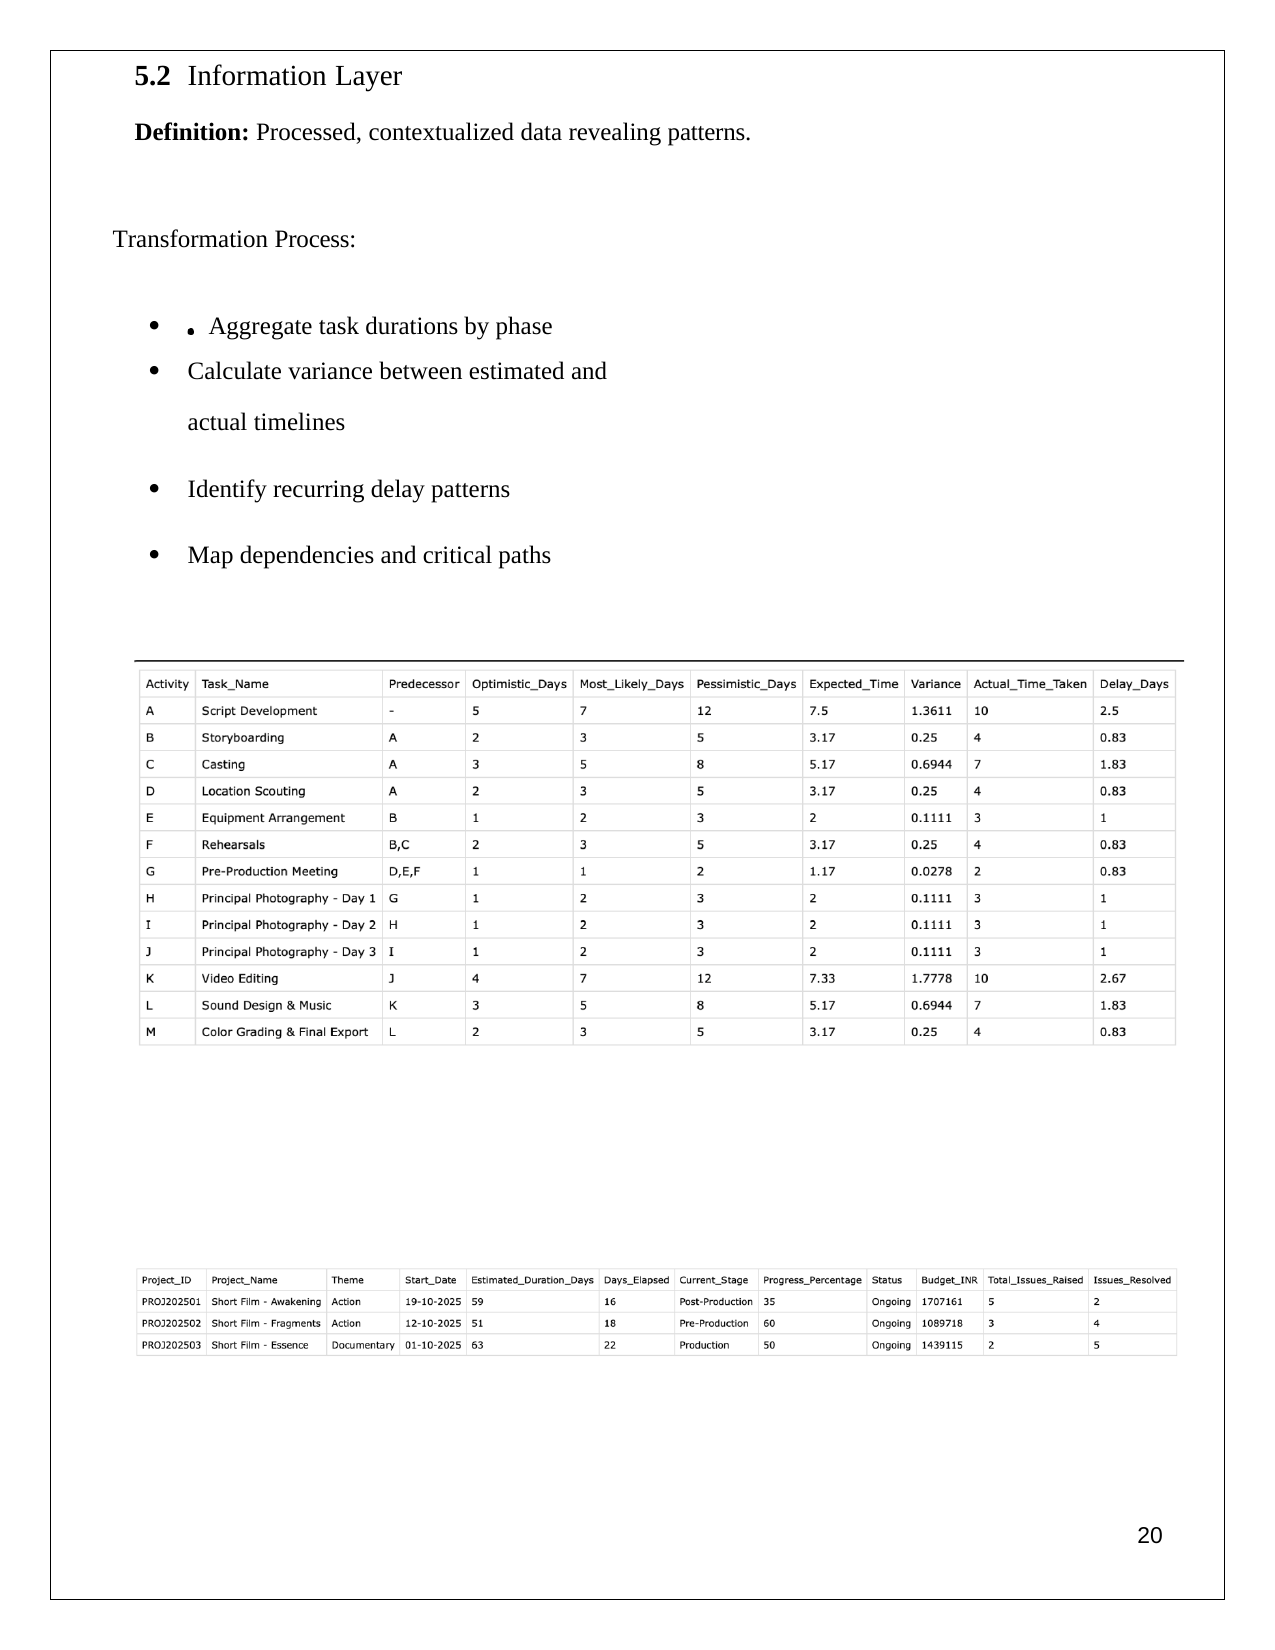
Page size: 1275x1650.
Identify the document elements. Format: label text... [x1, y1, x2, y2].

subtitle Information Layer [134, 58, 1162, 92]
list Map dependencies and critical paths [150, 540, 657, 569]
list Aggregate task durations by phase [150, 311, 1162, 340]
picture [187, 328, 194, 335]
list Calculate variance between estimated and actual timelines [150, 356, 657, 436]
text Definition: Processed, contextualized data revealing patterns. [134, 117, 1162, 146]
picture [134, 660, 1185, 1051]
subtitle Transformation Process: [112, 224, 1162, 253]
list Identify recurring delay patterns [150, 474, 657, 502]
picture [134, 1266, 1185, 1368]
